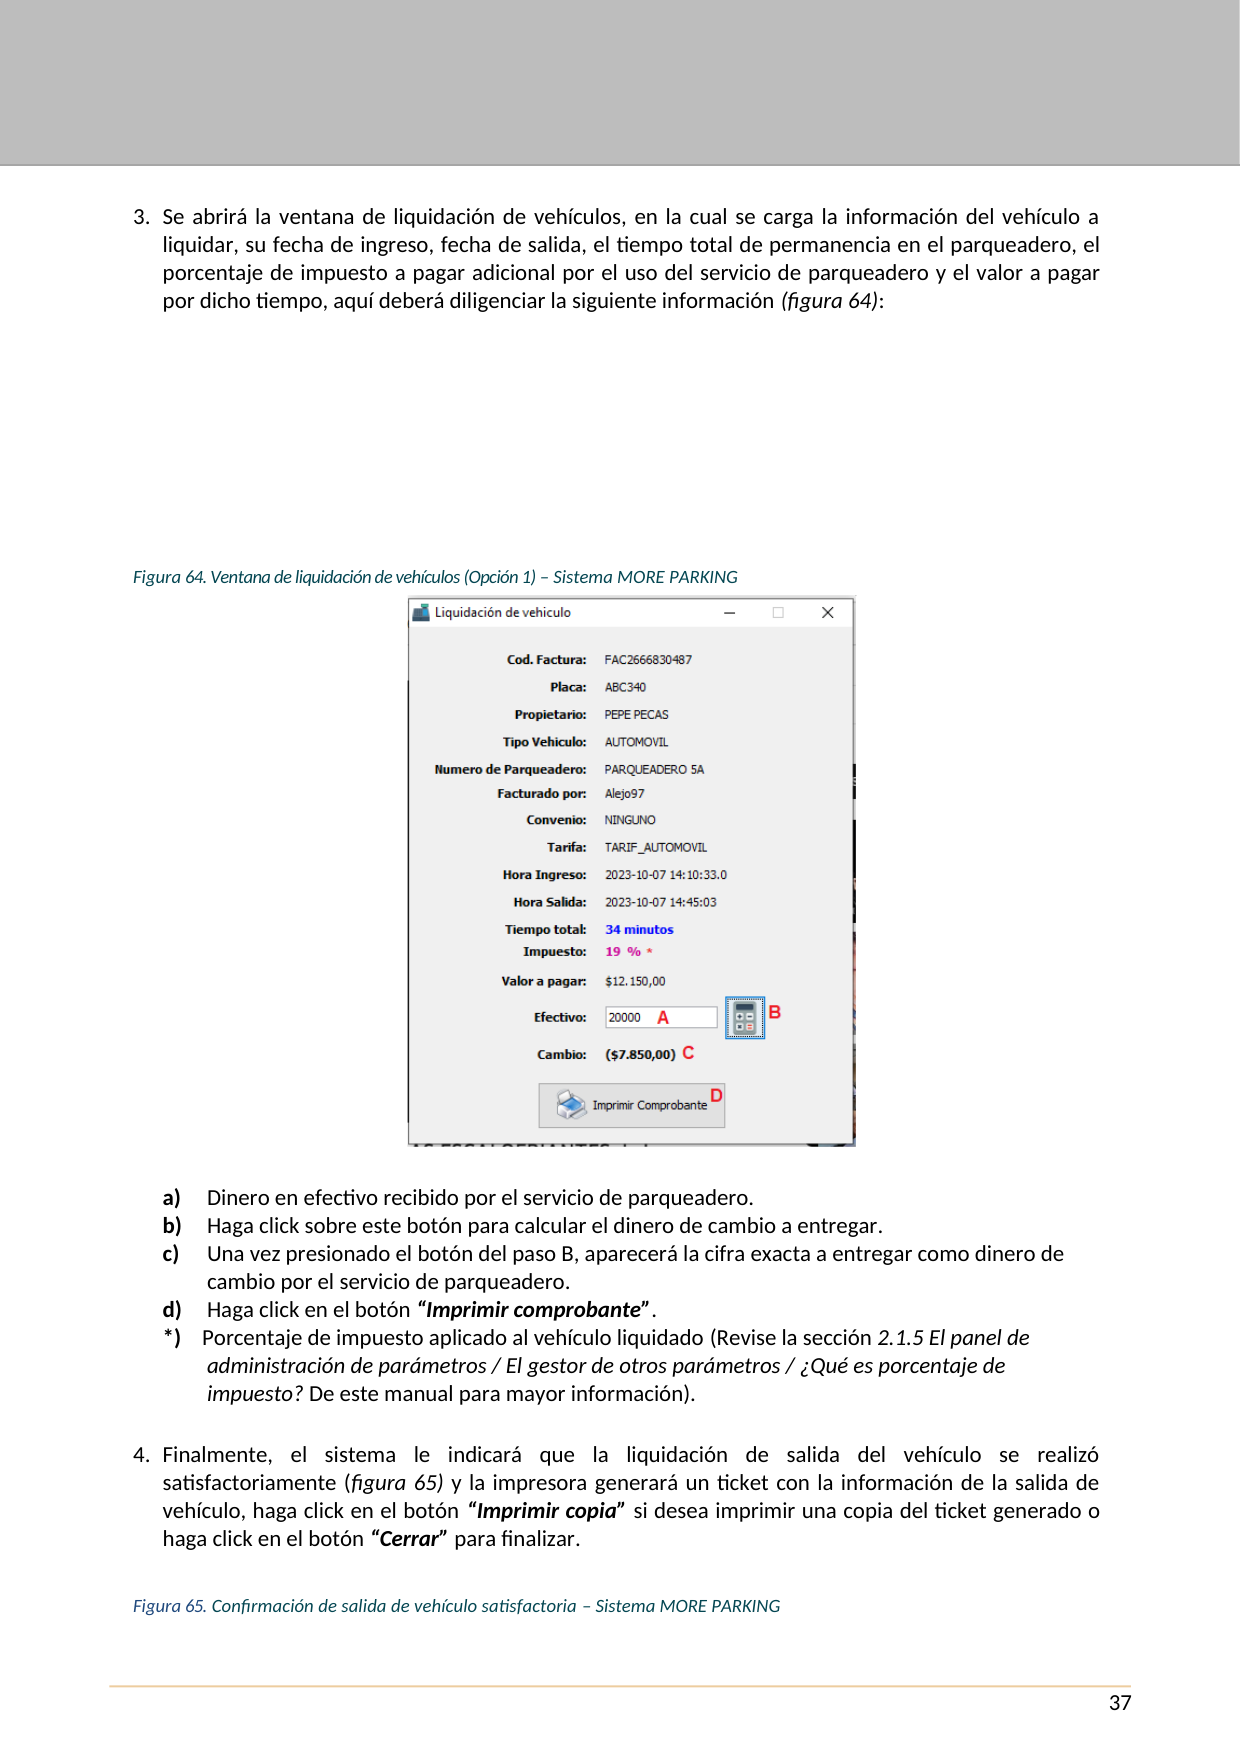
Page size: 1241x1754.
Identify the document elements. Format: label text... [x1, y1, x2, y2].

list Figura 64. Ventana de liquidación de vehículos (Opción 1) – Sistema MORE PARKING [133, 565, 1101, 588]
list Se abrirá la ventana de liquidación de vehículos, en la cual se carga la información del vehículo a liquidar, su fecha de ingreso, fecha de salida, el tiempo total de permanencia en el parqueadero, el porcentaje de impuesto a pagar adicional por el uso del servicio de parqueadero y el valor a pagar por dicho tiempo, aquí deberá diligenciar la siguiente información (figura 64): [133, 202, 1101, 314]
list Haga click sobre este botón para calcular el dinero de cambio a entregar. [162, 1211, 1101, 1239]
list Finalmente, el sistema le indicará que la liquidación de salida del vehículo se realizó satisfactoriamente (figura 65) y la impresora generará un ticket con la información de la salida de vehículo, haga click en el botón “Imprimir copia” si desea imprimir una copia del ticket generado o haga click en el botón “Cerrar” para finalizar. [133, 1440, 1101, 1552]
text *) Porcentaje de impuesto aplicado al vehículo liquidado (Revise la sección 2.1.5 El panel de administración de parámetros / El gestor de otros parámetros / ¿Qué es porcentaje de impuesto? De este manual para mayor información). [162, 1323, 1101, 1407]
list Dinero en efectivo recibido por el servicio de parqueadero. [162, 1183, 1101, 1211]
text Figura 65. Confirmación de salida de vehículo satisfactoria – Sistema MORE PARKING [133, 1594, 1101, 1617]
list Una vez presionado el botón del paso B, aparecerá la cifra exacta a entregar como dinero de cambio por el servicio de parqueadero. [162, 1239, 1101, 1295]
picture [407, 595, 857, 1149]
list Haga click en el botón “Imprimir comprobante”. [162, 1295, 1101, 1323]
